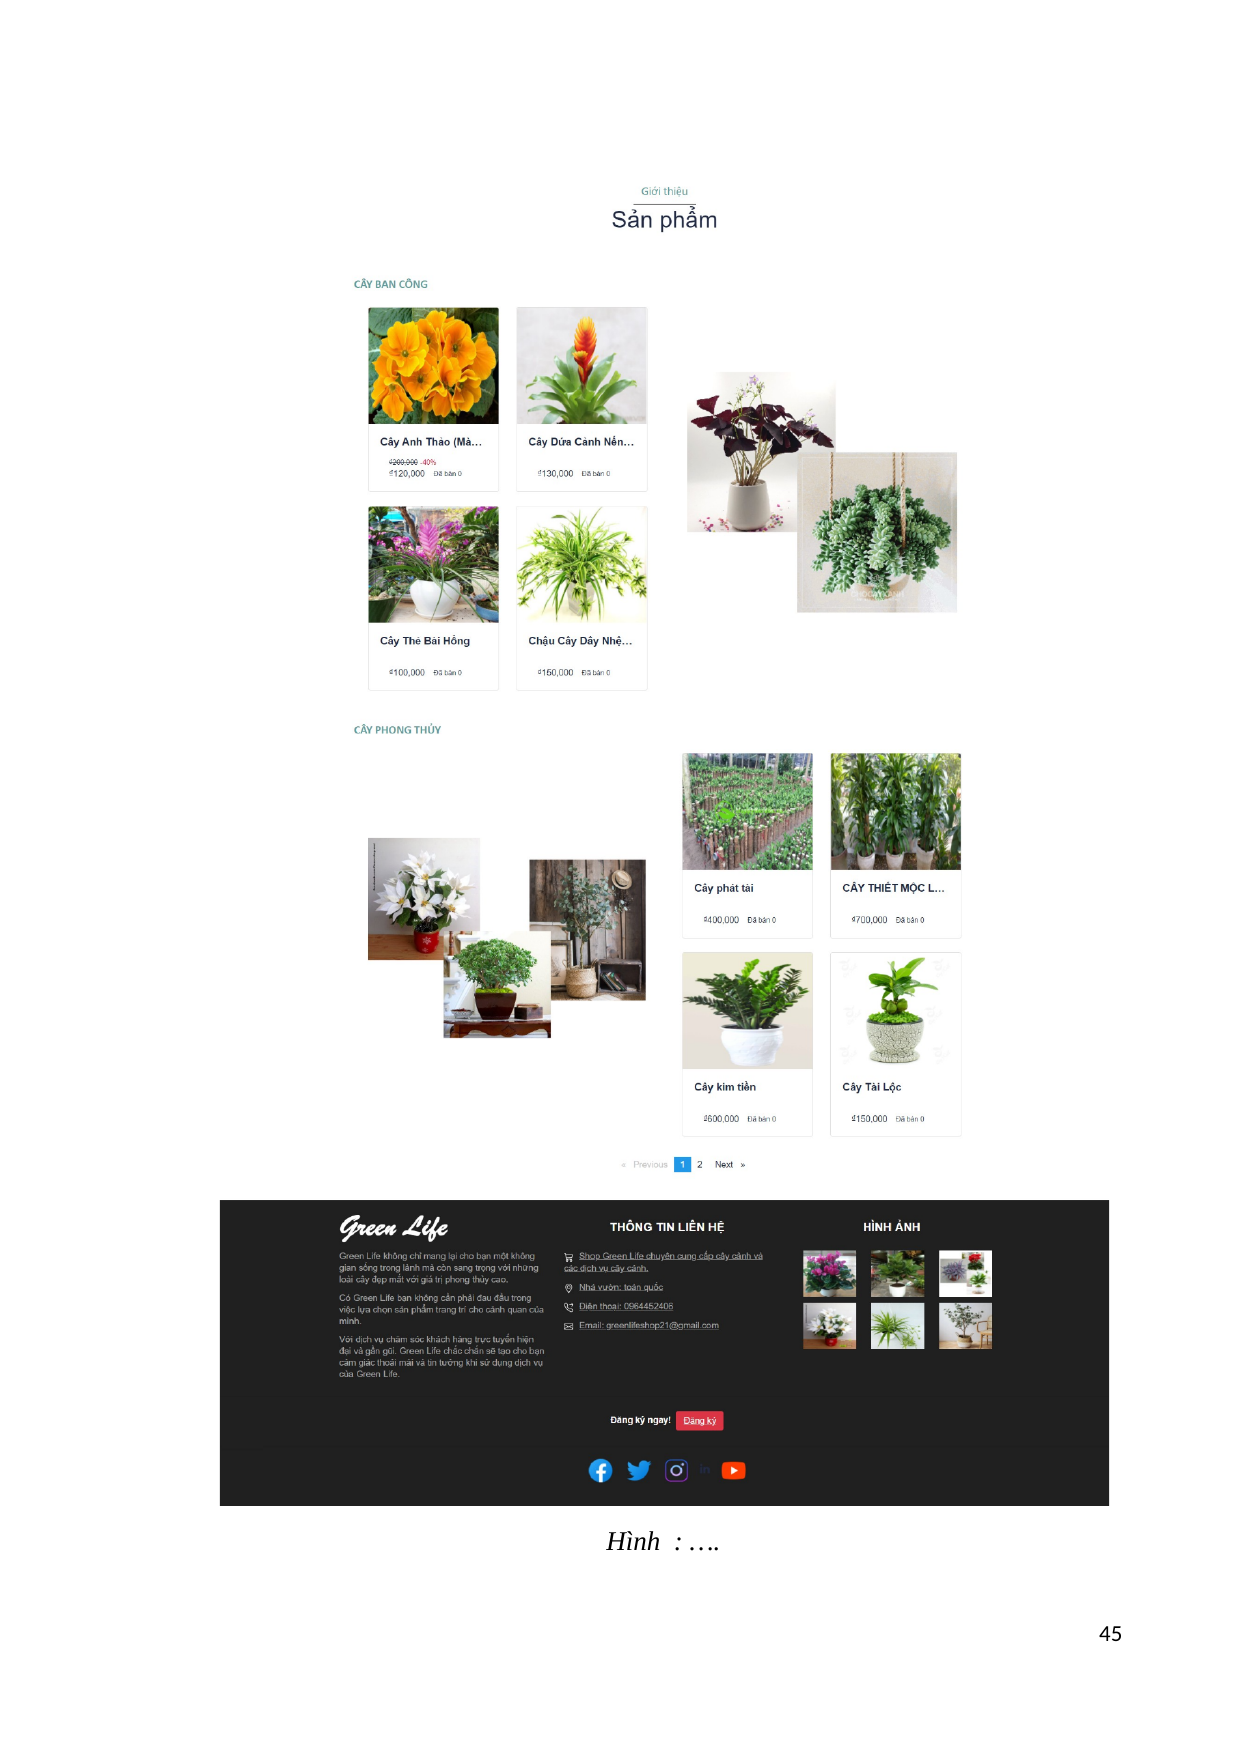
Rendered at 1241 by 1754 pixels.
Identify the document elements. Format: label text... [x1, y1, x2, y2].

text Hình : …. [207, 1525, 1122, 1556]
picture [219, 177, 1110, 1506]
